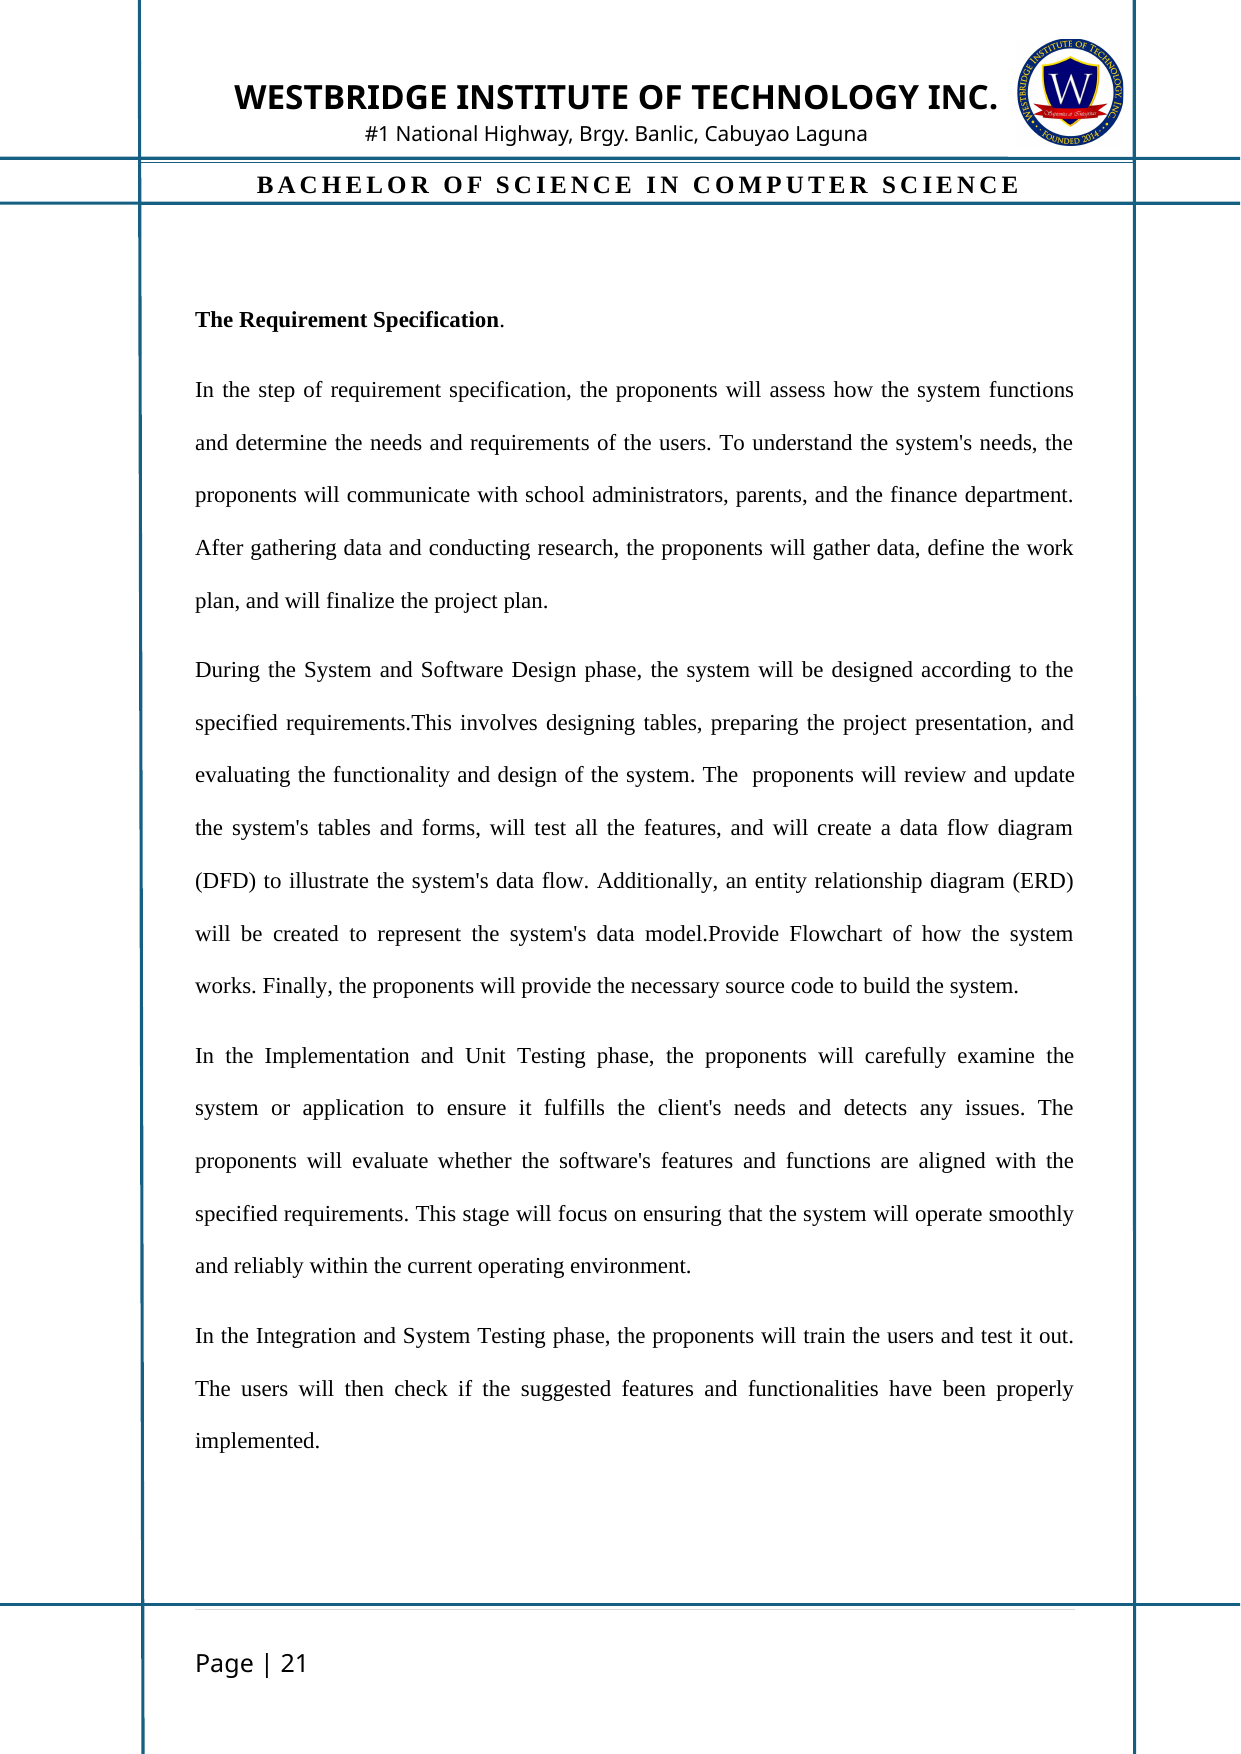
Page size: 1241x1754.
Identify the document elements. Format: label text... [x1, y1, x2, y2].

text In the step of requirement specification, the proponents will assess how the system functions and determine the needs and requirements of the users. To understand the system's needs, the proponents will communicate with school administrators, parents, and the finance department. After gathering data and conducting research, the proponents will gather data, define the work plan, and will finalize the project plan. [195, 376, 1075, 613]
text In the Implementation and Unit Testing phase, the proponents will carefully examine the system or application to ensure it fulfills the client's needs and detects any issues. The proponents will evaluate whether the software's features and functions are aligned with the specified requirements. This stage will focus on ensuring that the system will operate smoothly and reliably within the current operating environment. [195, 1042, 1075, 1279]
text In the Integration and System Testing phase, the proponents will train the users and test it out. The users will then check if the suggested features and functionalities have been properly implemented. [195, 1322, 1075, 1454]
text The Requirement Specification. [195, 306, 1075, 333]
text During the System and Software Design phase, the system will be designed according to the specified requirements.This involves designing tables, preparing the project presentation, and evaluating the functionality and design of the system. The proponents will review and update the system's tables and forms, will test all the features, and will create a data flow diagram (DFD) to illustrate the system's data flow. Additionally, an entity relationship diagram (ERD) will be created to represent the system's data model.Provide Flowchart of how the system works. Finally, the proponents will provide the necessary source code to build the system. [195, 656, 1075, 999]
picture [1017, 39, 1124, 146]
